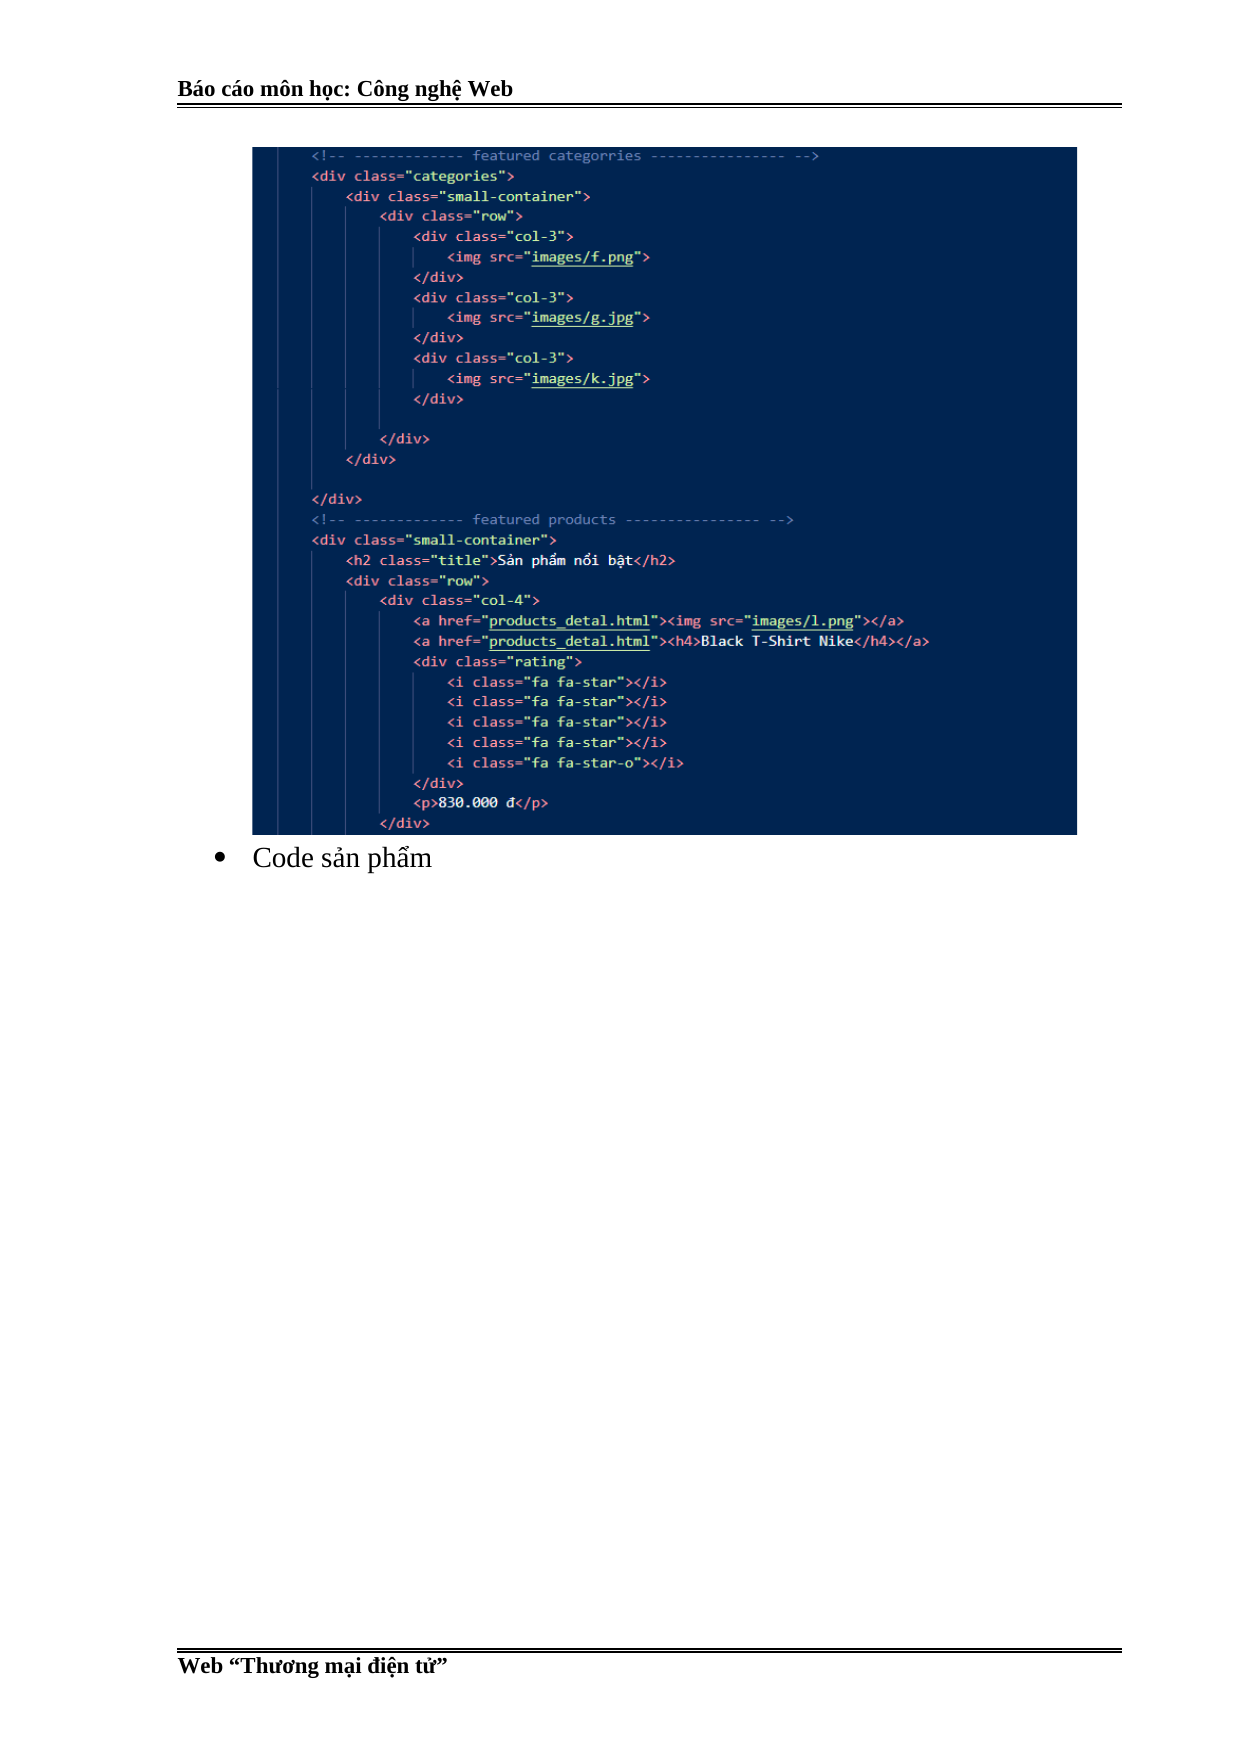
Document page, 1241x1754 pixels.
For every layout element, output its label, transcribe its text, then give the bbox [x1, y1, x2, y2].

list Code sản phẩm [215, 840, 1122, 873]
picture [252, 147, 1078, 835]
